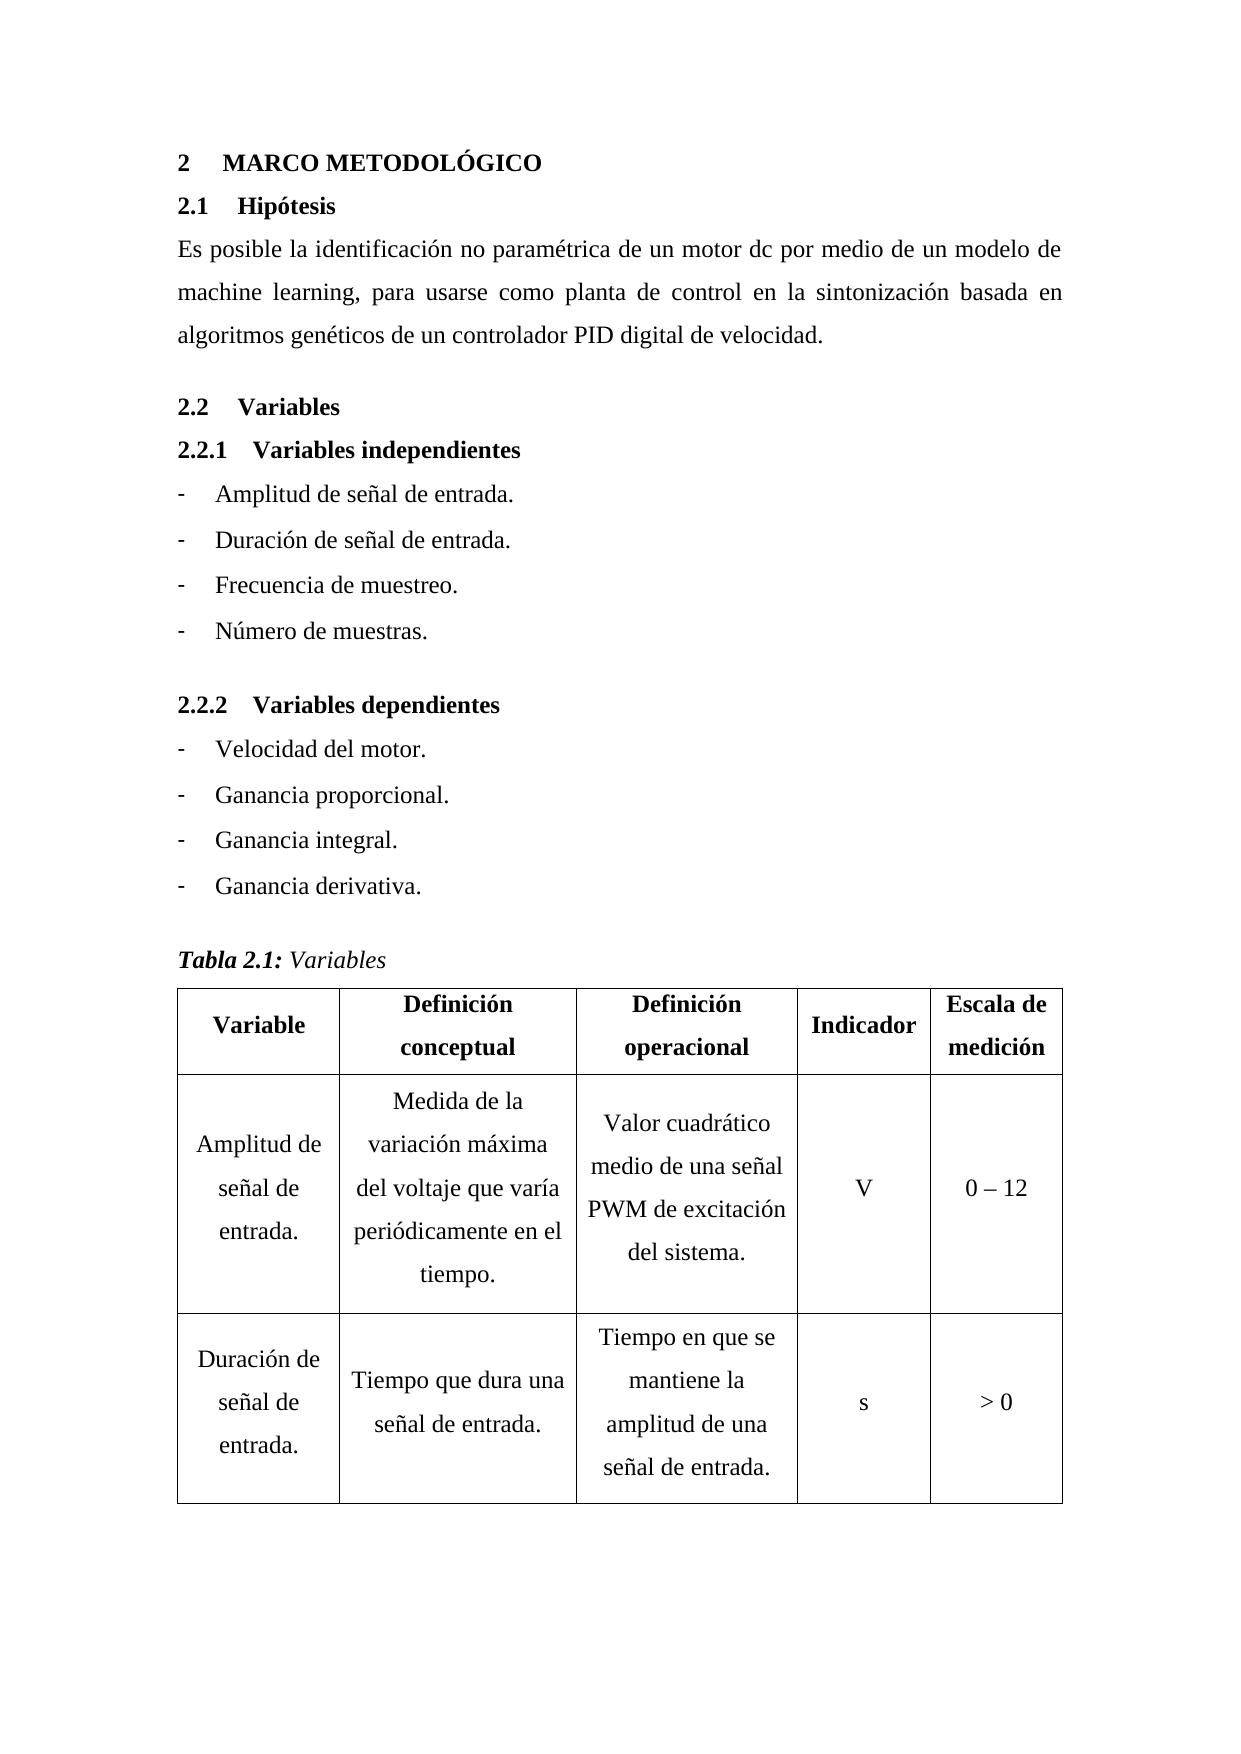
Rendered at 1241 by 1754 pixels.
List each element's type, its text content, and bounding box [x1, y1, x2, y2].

table_header Indicador [798, 989, 930, 1074]
table_cell Duración de señal de entrada. [178, 1314, 339, 1503]
table_cell 0 – 12 [931, 1075, 1062, 1312]
list Frecuencia de muestreo. [177, 570, 1063, 600]
subtitle Variables [177, 392, 1063, 421]
text Es posible la identificación no paramétrica de un motor dc por medio de un modelo de machine learning, para usarse como planta de control en la sintonización basada en algoritmos genéticos de un controlador PID digital de velocidad. [177, 234, 1063, 349]
table_header Variable [178, 989, 339, 1074]
table_header Definición conceptual [340, 989, 576, 1074]
subtitle Hipótesis [177, 191, 1063, 219]
table_cell > 0 [931, 1314, 1062, 1503]
table_cell Tiempo que dura una señal de entrada. [340, 1314, 576, 1503]
list Número de muestras. [177, 615, 1063, 646]
table_header Definición operacional [577, 989, 797, 1074]
table_cell Amplitud de señal de entrada. [178, 1075, 339, 1312]
subtitle Variables independientes [177, 435, 1063, 464]
list Ganancia integral. [177, 824, 1063, 855]
table_cell Medida de la variación máxima del voltaje que varía periódicamente en el tiempo. [340, 1075, 576, 1312]
table_cell s [798, 1314, 930, 1503]
list Ganancia proporcional. [177, 779, 1063, 809]
table_cell V [798, 1075, 930, 1312]
list Velocidad del motor. [177, 733, 1063, 763]
subtitle MARCO METODOLÓGICO [177, 148, 1063, 176]
table_cell Tiempo en que se mantiene la amplitud de una señal de entrada. [577, 1314, 797, 1503]
table_header Escala de medición [931, 989, 1062, 1074]
list Amplitud de señal de entrada. [177, 478, 1063, 509]
list Duración de señal de entrada. [177, 524, 1063, 554]
text Tabla 2.1: Variables [177, 945, 1063, 973]
list Ganancia derivativa. [177, 870, 1063, 901]
subtitle Variables dependientes [177, 690, 1063, 719]
table_cell Valor cuadrático medio de una señal PWM de excitación del sistema. [577, 1075, 797, 1312]
